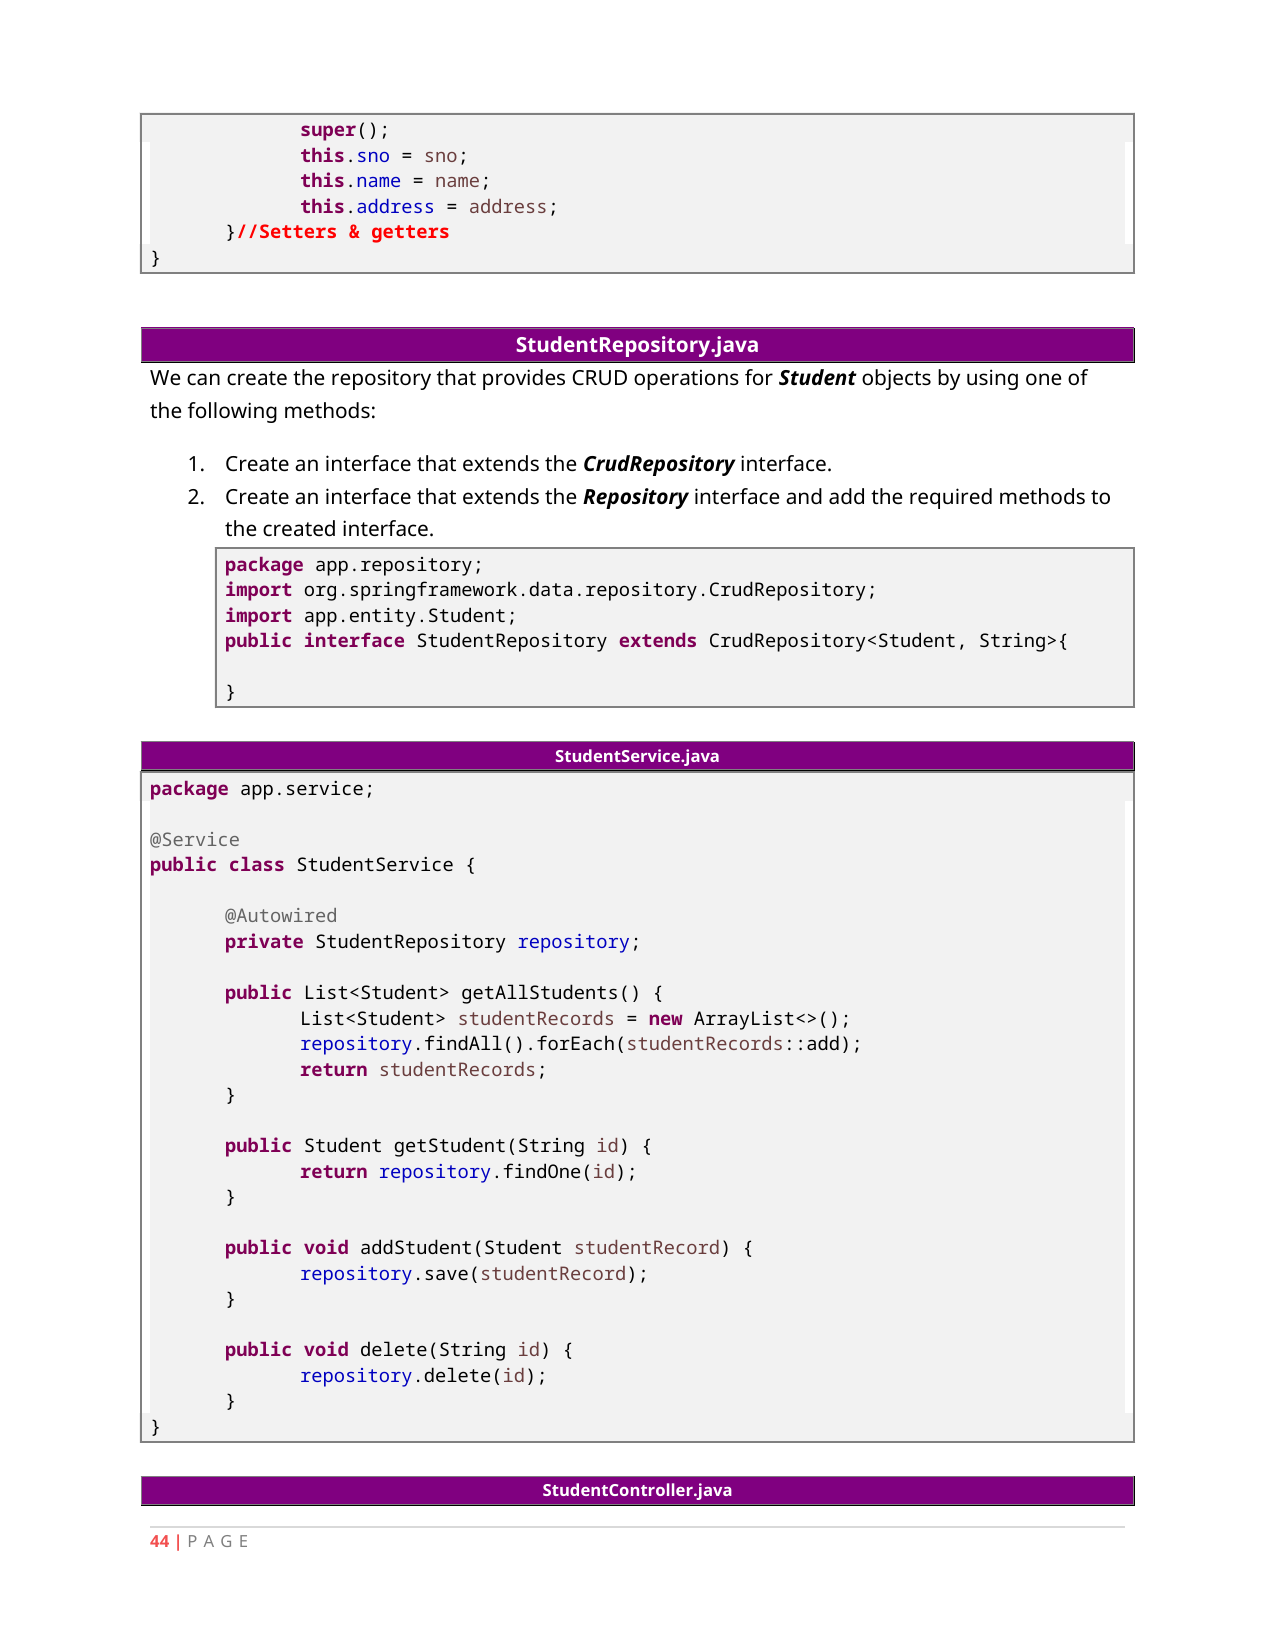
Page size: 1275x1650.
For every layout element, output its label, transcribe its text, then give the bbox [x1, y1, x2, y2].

text this.address = address; [150, 193, 1125, 219]
text public class StudentService { [150, 852, 1125, 877]
text } [150, 1081, 1125, 1107]
text private StudentRepository repository; [150, 928, 1125, 954]
text } [150, 1286, 1125, 1311]
text public Student getStudent(String id) { [150, 1132, 1125, 1158]
text @Service [150, 826, 1125, 852]
text }//Setters & getters [150, 219, 1125, 240]
list Create an interface that extends the Repository interface and add the required methods to the created interface. [187, 482, 1125, 543]
text @Autowired [150, 903, 1125, 928]
text StudentRepository.java [142, 329, 1133, 361]
text StudentController.java [142, 1477, 1133, 1504]
text } [142, 240, 1133, 272]
text } [150, 1388, 1125, 1409]
text } [142, 1409, 1133, 1441]
list Create an interface that extends the CrudRepository interface. [187, 449, 1125, 478]
text repository.delete(id); [150, 1362, 1125, 1388]
text return repository.findOne(id); [150, 1158, 1125, 1183]
text } [217, 674, 1133, 706]
text package app.service; [142, 773, 1133, 801]
text import app.entity.Student; [217, 598, 1133, 623]
text We can create the repository that provides CRUD operations for Student objects by using one of the following methods: [150, 363, 1125, 424]
text public void addStudent(Student studentRecord) { [150, 1234, 1125, 1260]
text repository.save(studentRecord); [150, 1260, 1125, 1286]
text List<Student> studentRecords = new ArrayList<>(); [150, 1005, 1125, 1030]
text super(); [142, 115, 1133, 142]
text repository.findAll().forEach(studentRecords::add); [150, 1030, 1125, 1056]
text import org.springframework.data.repository.CrudRepository; [217, 572, 1133, 598]
text this.sno = sno; [150, 142, 1125, 168]
text } [150, 1183, 1125, 1209]
text StudentService.java [142, 742, 1133, 769]
text public void delete(String id) { [150, 1337, 1125, 1362]
text public List<Student> getAllStudents() { [150, 979, 1125, 1005]
text package app.repository; [217, 549, 1133, 572]
text return studentRecords; [150, 1056, 1125, 1081]
text this.name = name; [150, 168, 1125, 193]
text public interface StudentRepository extends CrudRepository<Student, String>{ [217, 623, 1133, 674]
